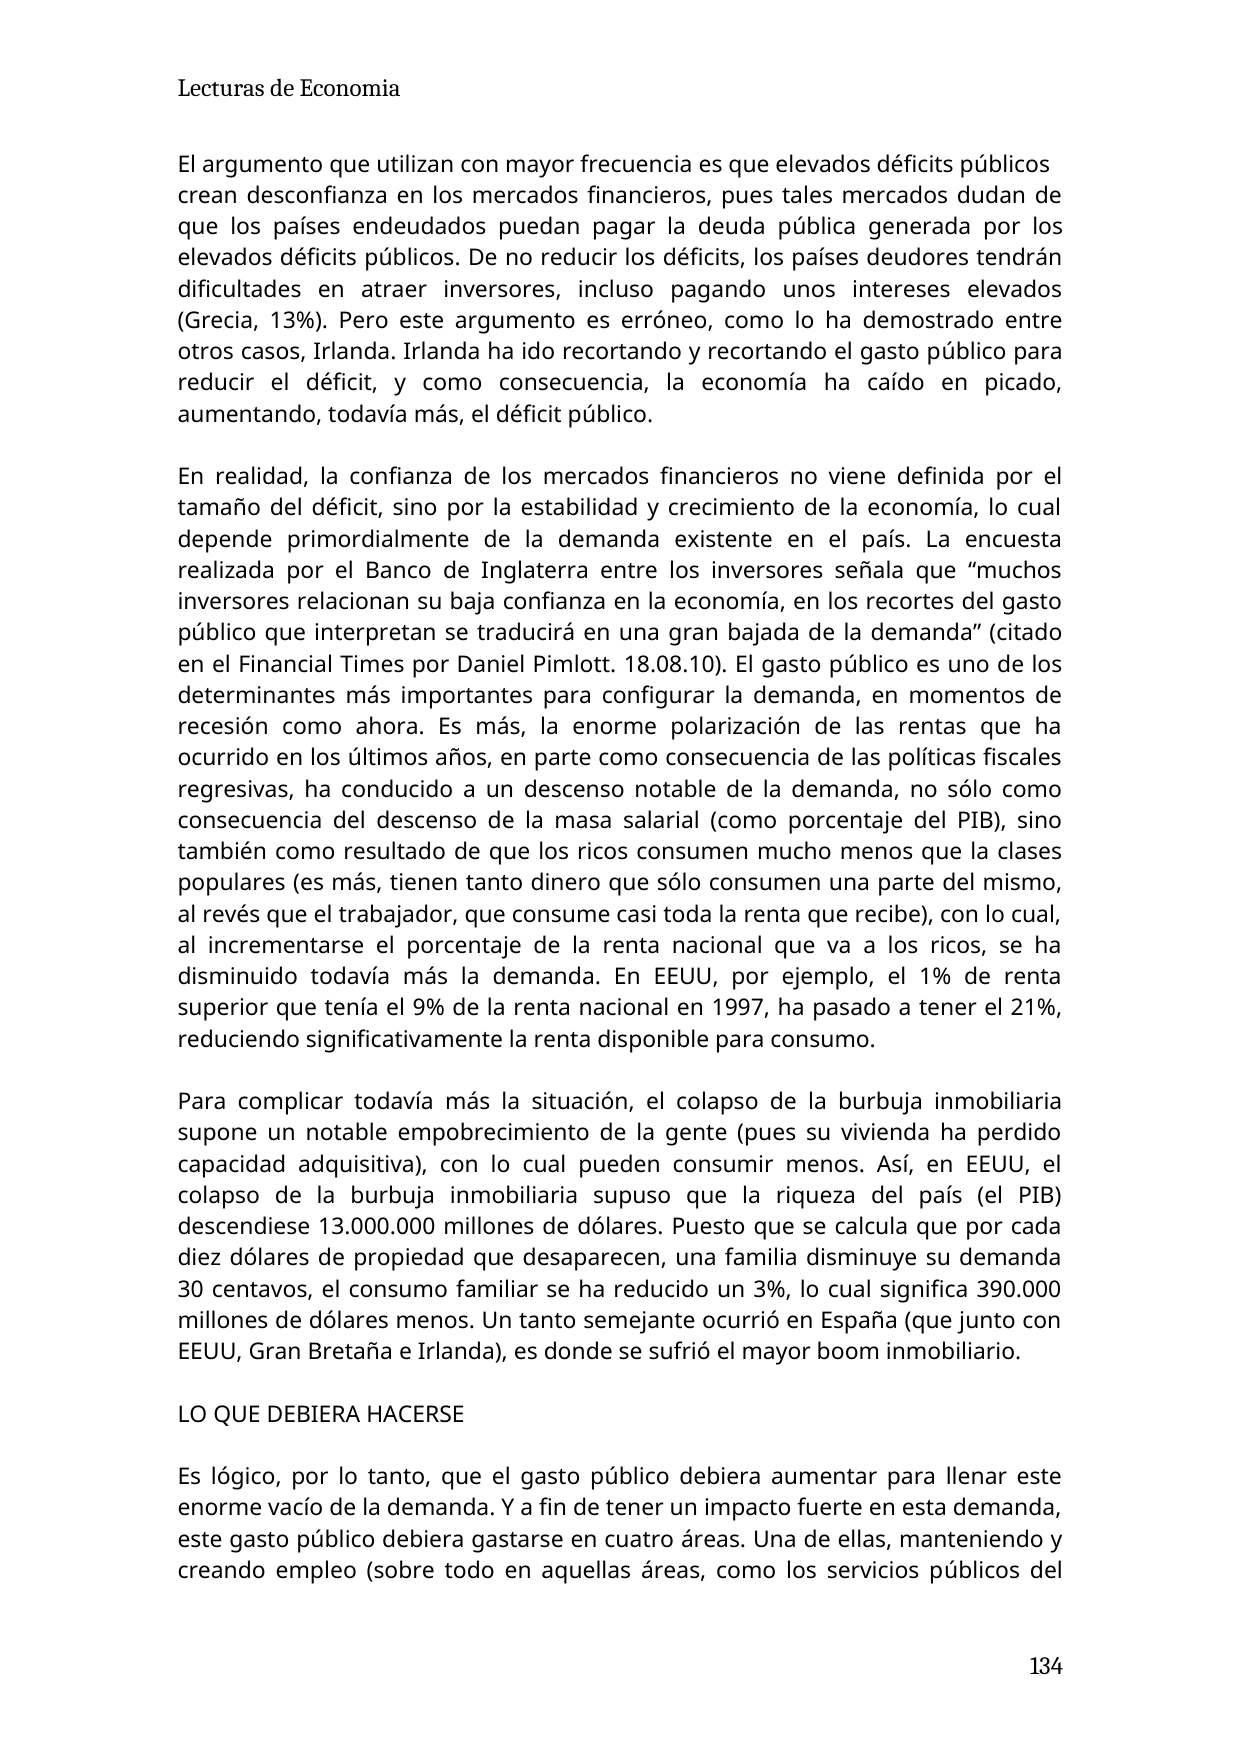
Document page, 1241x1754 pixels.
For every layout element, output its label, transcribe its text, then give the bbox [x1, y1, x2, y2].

text En realidad, la confianza de los mercados financieros no viene definida por el tamaño del déficit, sino por la estabilidad y crecimiento de la economía, lo cual depende primordialmente de la demanda existente en el país. La encuesta realizada por el Banco de Inglaterra entre los inversores señala que “muchos inversores relacionan su baja confianza en la economía, en los recortes del gasto público que interpretan se traducirá en una gran bajada de la demanda” (citado en el Financial Times por Daniel Pimlott. 18.08.10). El gasto público es uno de los determinantes más importantes para configurar la demanda, en momentos de recesión como ahora. Es más, la enorme polarización de las rentas que ha ocurrido en los últimos años, en parte como consecuencia de las políticas fiscales regresivas, ha conducido a un descenso notable de la demanda, no sólo como consecuencia del descenso de la masa salarial (como porcentaje del PIB), sino también como resultado de que los ricos consumen mucho menos que la clases populares (es más, tienen tanto dinero que sólo consumen una parte del mismo, al revés que el trabajador, que consume casi toda la renta que recibe), con lo cual, al incrementarse el porcentaje de la renta nacional que va a los ricos, se ha disminuido todavía más la demanda. En EEUU, por ejemplo, el 1% de renta superior que tenía el 9% de la renta nacional en 1997, ha pasado a tener el 21%, reduciendo significativamente la renta disponible para consumo. [177, 460, 1063, 1054]
text crean desconfianza en los mercados financieros, pues tales mercados dudan de que los países endeudados puedan pagar la deuda pública generada por los elevados déficits públicos. De no reducir los déficits, los países deudores tendrán dificultades en atraer inversores, incluso pagando unos intereses elevados (Grecia, 13%). Pero este argumento es erróneo, como lo ha demostrado entre otros casos, Irlanda. Irlanda ha ido recortando y recortando el gasto público para reducir el déficit, y como consecuencia, la economía ha caído en picado, aumentando, todavía más, el déficit público. [177, 179, 1063, 429]
text LO QUE DEBIERA HACERSE [177, 1398, 1063, 1429]
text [177, 1460, 1063, 1585]
text El argumento que utilizan con mayor frecuencia es que elevados déficits públicos [177, 148, 1063, 179]
text Para complicar todavía más la situación, el colapso de la burbuja inmobiliaria supone un notable empobrecimiento de la gente (pues su vivienda ha perdido capacidad adquisitiva), con lo cual pueden consumir menos. Así, en EEUU, el colapso de la burbuja inmobiliaria supuso que la riqueza del país (el PIB) descendiese 13.000.000 millones de dólares. Puesto que se calcula que por cada diez dólares de propiedad que desaparecen, una familia disminuye su demanda 30 centavos, el consumo familiar se ha reducido un 3%, lo cual significa 390.000 millones de dólares menos. Un tanto semejante ocurrió en España (que junto con EEUU, Gran Bretaña e Irlanda), es donde se sufrió el mayor boom inmobiliario. [177, 1085, 1063, 1366]
